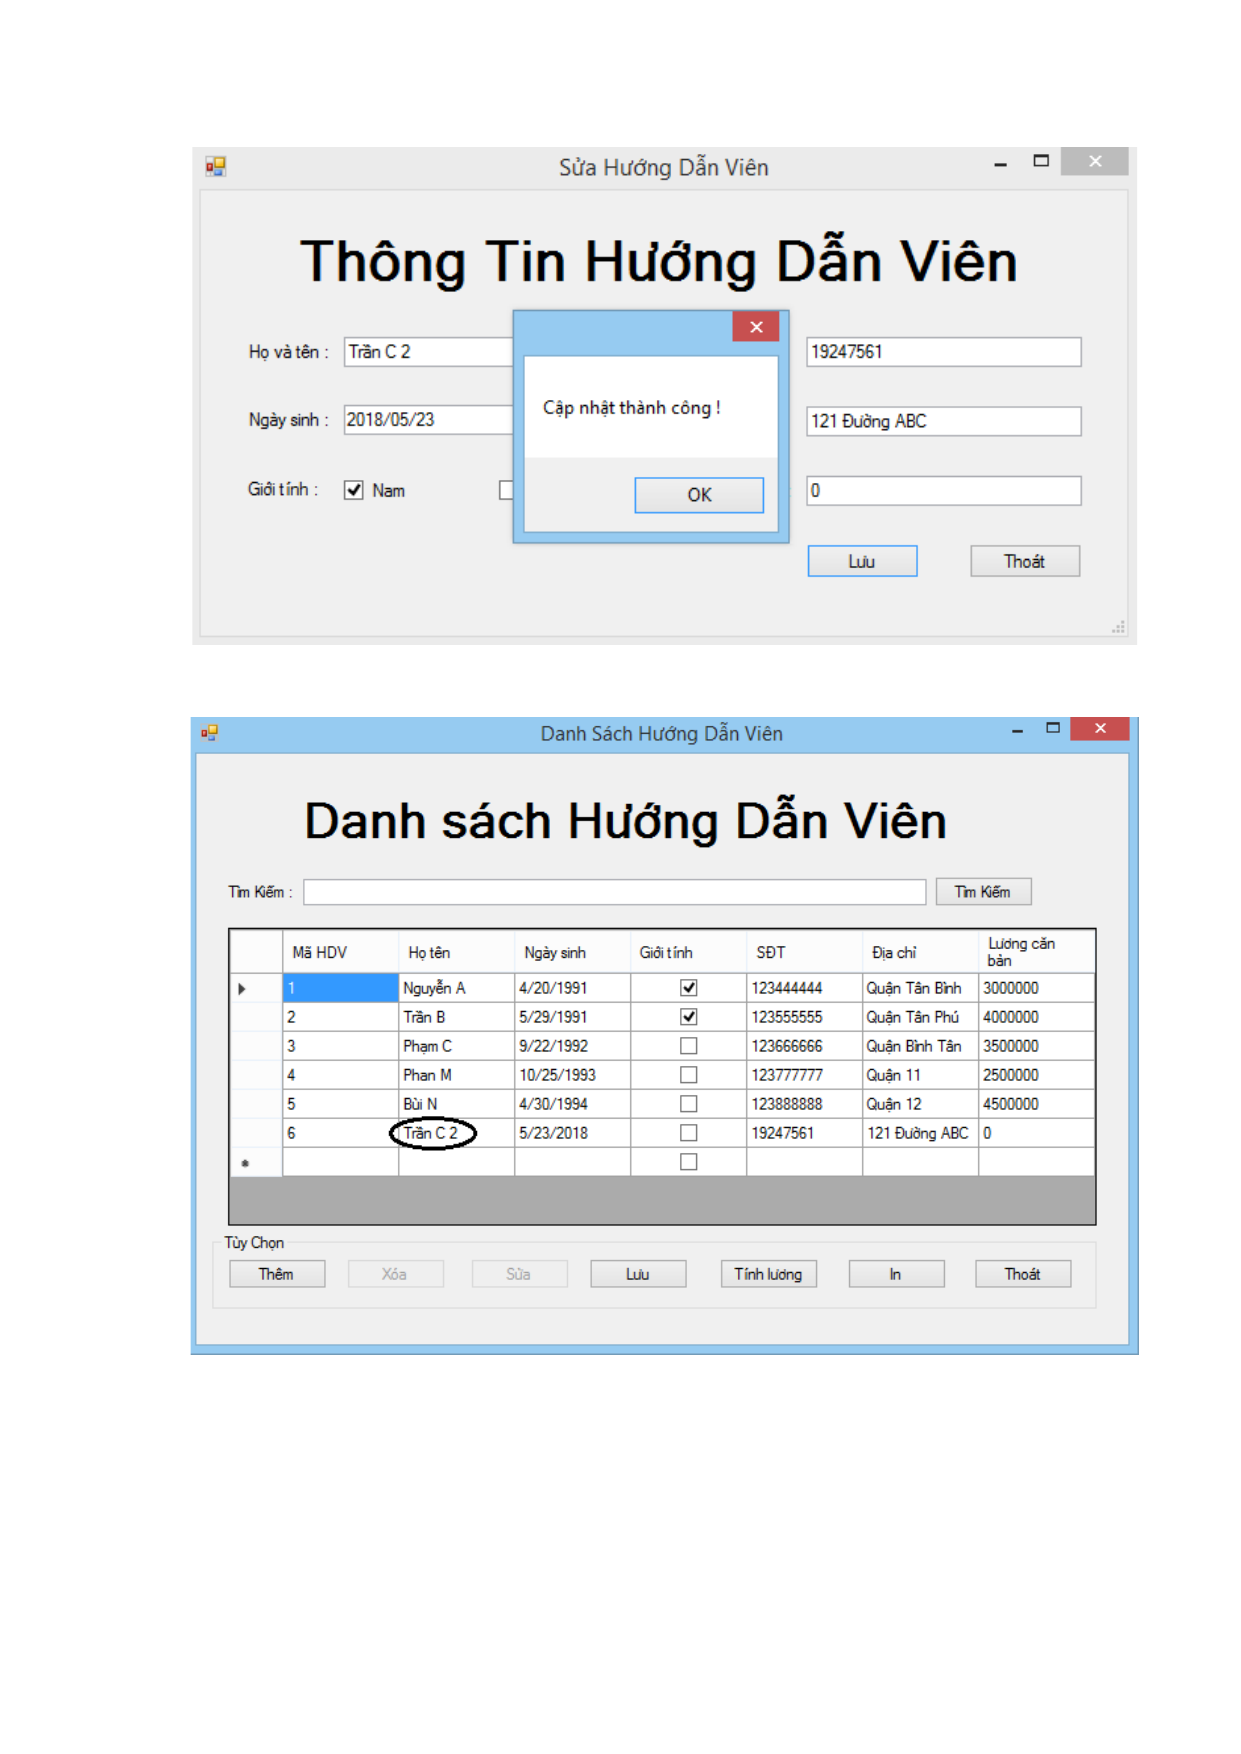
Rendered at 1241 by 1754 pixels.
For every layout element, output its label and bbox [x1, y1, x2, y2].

picture [190, 717, 1139, 1355]
picture [192, 147, 1138, 645]
